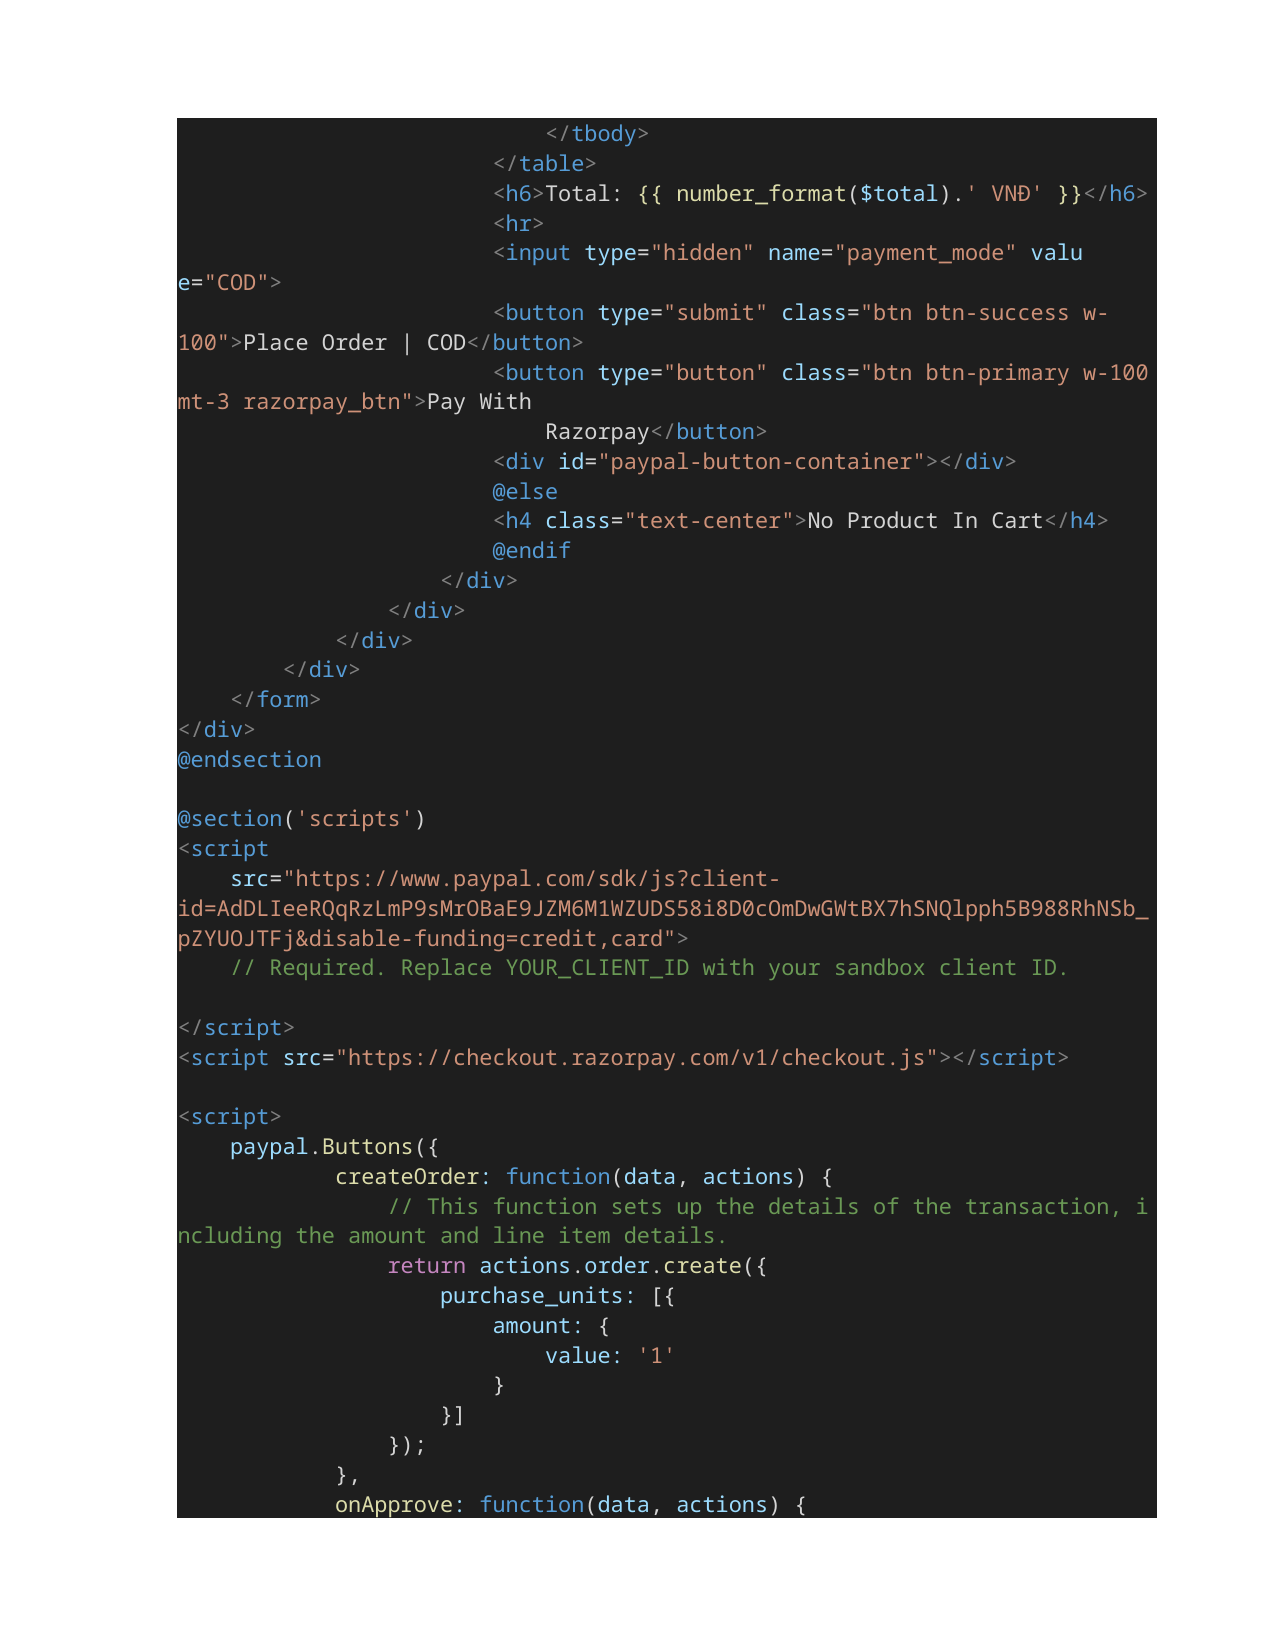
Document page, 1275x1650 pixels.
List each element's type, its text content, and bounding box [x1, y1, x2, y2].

text @endsection [177, 744, 1157, 773]
text Razorpay</button> [177, 416, 1157, 446]
text </script> [177, 1012, 1157, 1042]
text <script> [177, 1101, 1157, 1131]
text </tbody> [177, 118, 1157, 148]
text amount: { [177, 1310, 1157, 1339]
text }, [177, 1459, 1157, 1488]
text }] [177, 1399, 1157, 1429]
text src="https://www.paypal.com/sdk/js?client-id=AdDLIeeRQqRzLmP9sMrOBaE9JZM6M1WZUDS58i8D0cOmDwGWtBX7hSNQlpph5B988RhNSb_pZYUOJTFj&disable-funding=credit,card"> [177, 863, 1157, 952]
text <div id="paypal-button-container"></div> [177, 446, 1157, 476]
text }); [177, 1429, 1157, 1459]
text </div> [177, 654, 1157, 684]
text </form> [177, 684, 1157, 714]
text </div> [177, 565, 1157, 595]
text paypal.Buttons({ [177, 1131, 1157, 1161]
text </div> [177, 714, 1157, 744]
text purchase_units: [{ [177, 1280, 1157, 1310]
text // Required. Replace YOUR_CLIENT_ID with your sandbox client ID. [177, 952, 1157, 982]
text </div> [177, 595, 1157, 624]
text // This function sets up the details of the transaction, including the amount and line item details. [177, 1191, 1157, 1250]
text </table> [177, 148, 1157, 178]
text <hr> [177, 207, 1157, 237]
text createOrder: function(data, actions) { [177, 1161, 1157, 1191]
text <input type="hidden" name="payment_mode" value="COD"> [177, 237, 1157, 297]
text value: '1' [177, 1339, 1157, 1369]
text <script src="https://checkout.razorpay.com/v1/checkout.js"></script> [177, 1042, 1157, 1071]
text <button type="button" class="btn btn-primary w-100 mt-3 razorpay_btn">Pay With [177, 356, 1157, 416]
text return actions.order.create({ [177, 1250, 1157, 1280]
text onApprove: function(data, actions) { [177, 1488, 1157, 1518]
text <h6>Total: {{ number_format($total).' VNĐ' }}</h6> [177, 178, 1157, 207]
text @endif [177, 535, 1157, 565]
text @section('scripts') [177, 803, 1157, 833]
text <button type="submit" class="btn btn-success w-100">Place Order | COD</button> [177, 297, 1157, 356]
text </div> [177, 624, 1157, 654]
text <h4 class="text-center">No Product In Cart</h4> [177, 505, 1157, 535]
text <script [177, 833, 1157, 863]
text } [177, 1369, 1157, 1399]
text @else [177, 476, 1157, 505]
